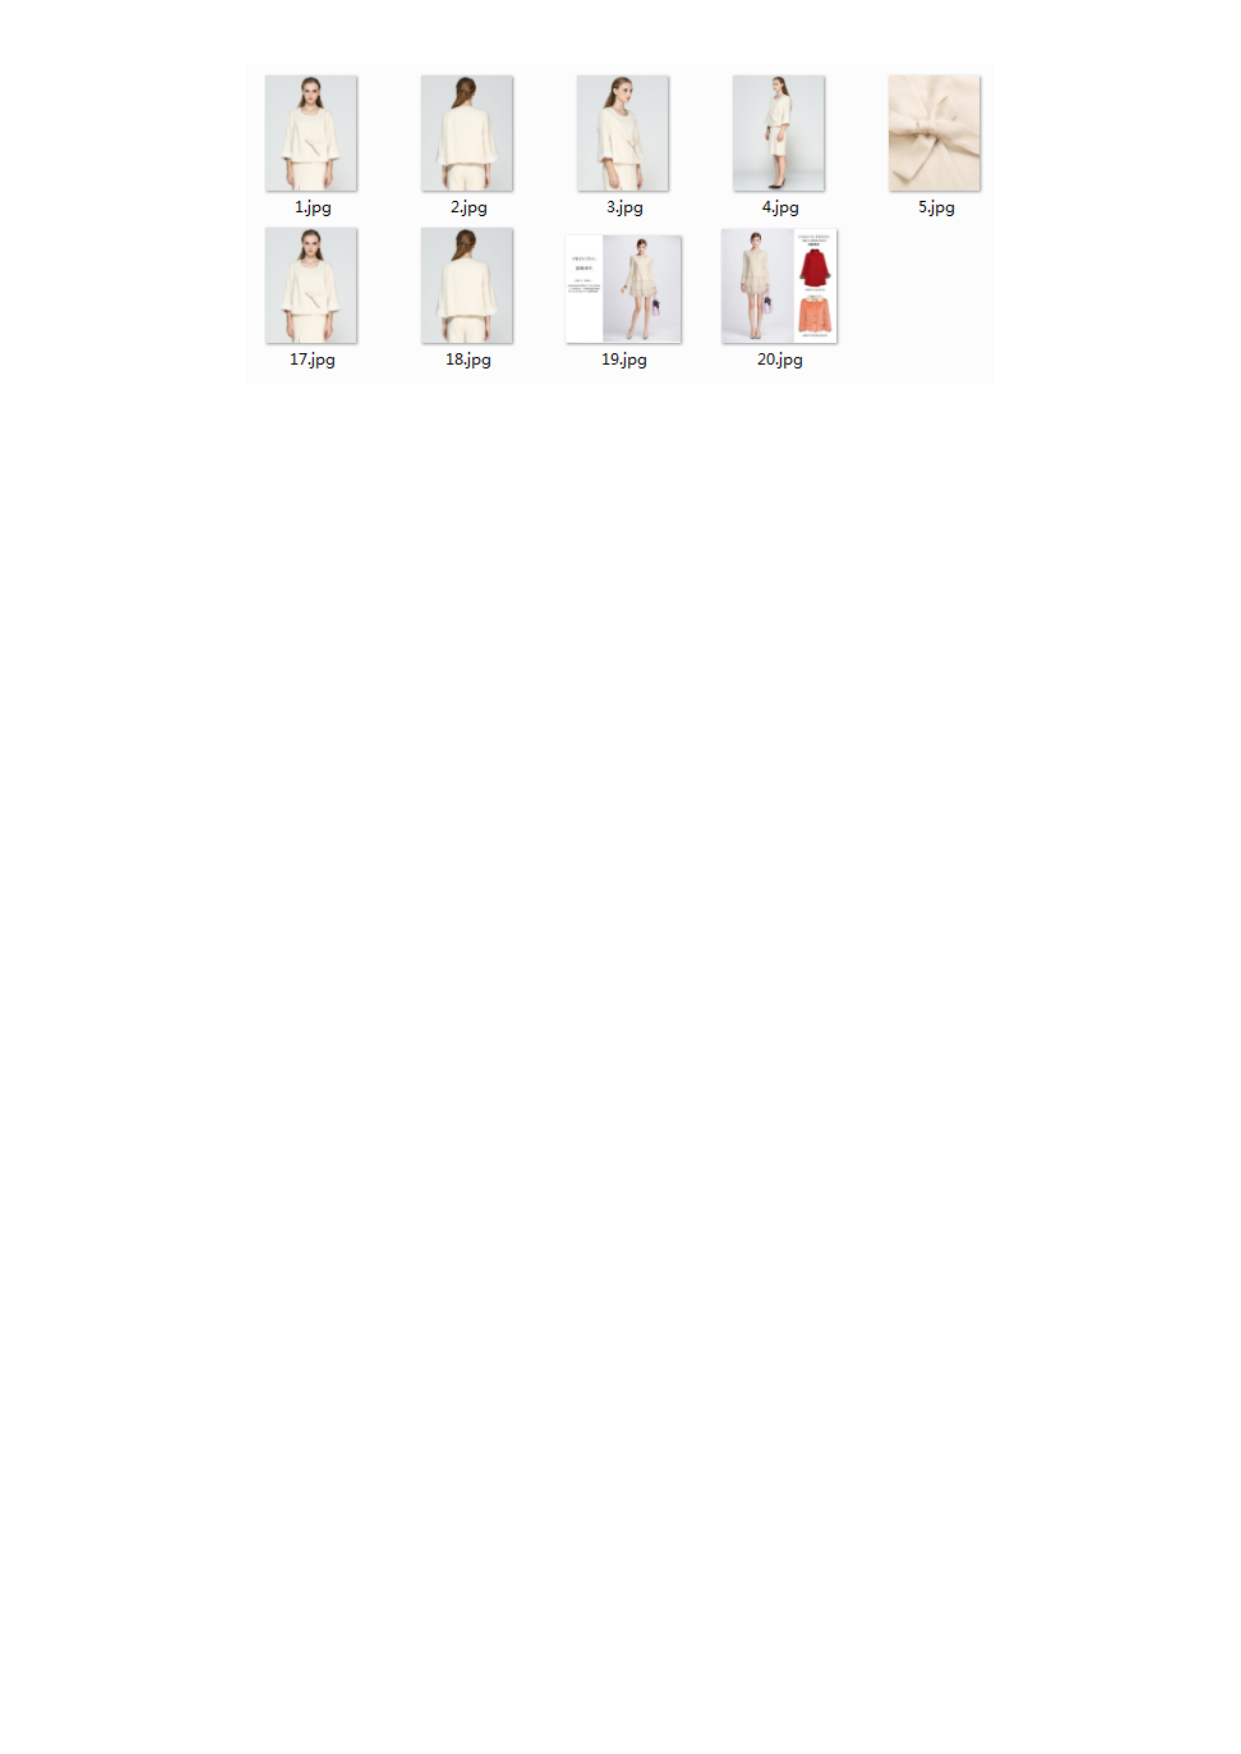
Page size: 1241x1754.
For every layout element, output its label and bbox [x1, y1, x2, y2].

picture [245, 64, 995, 384]
